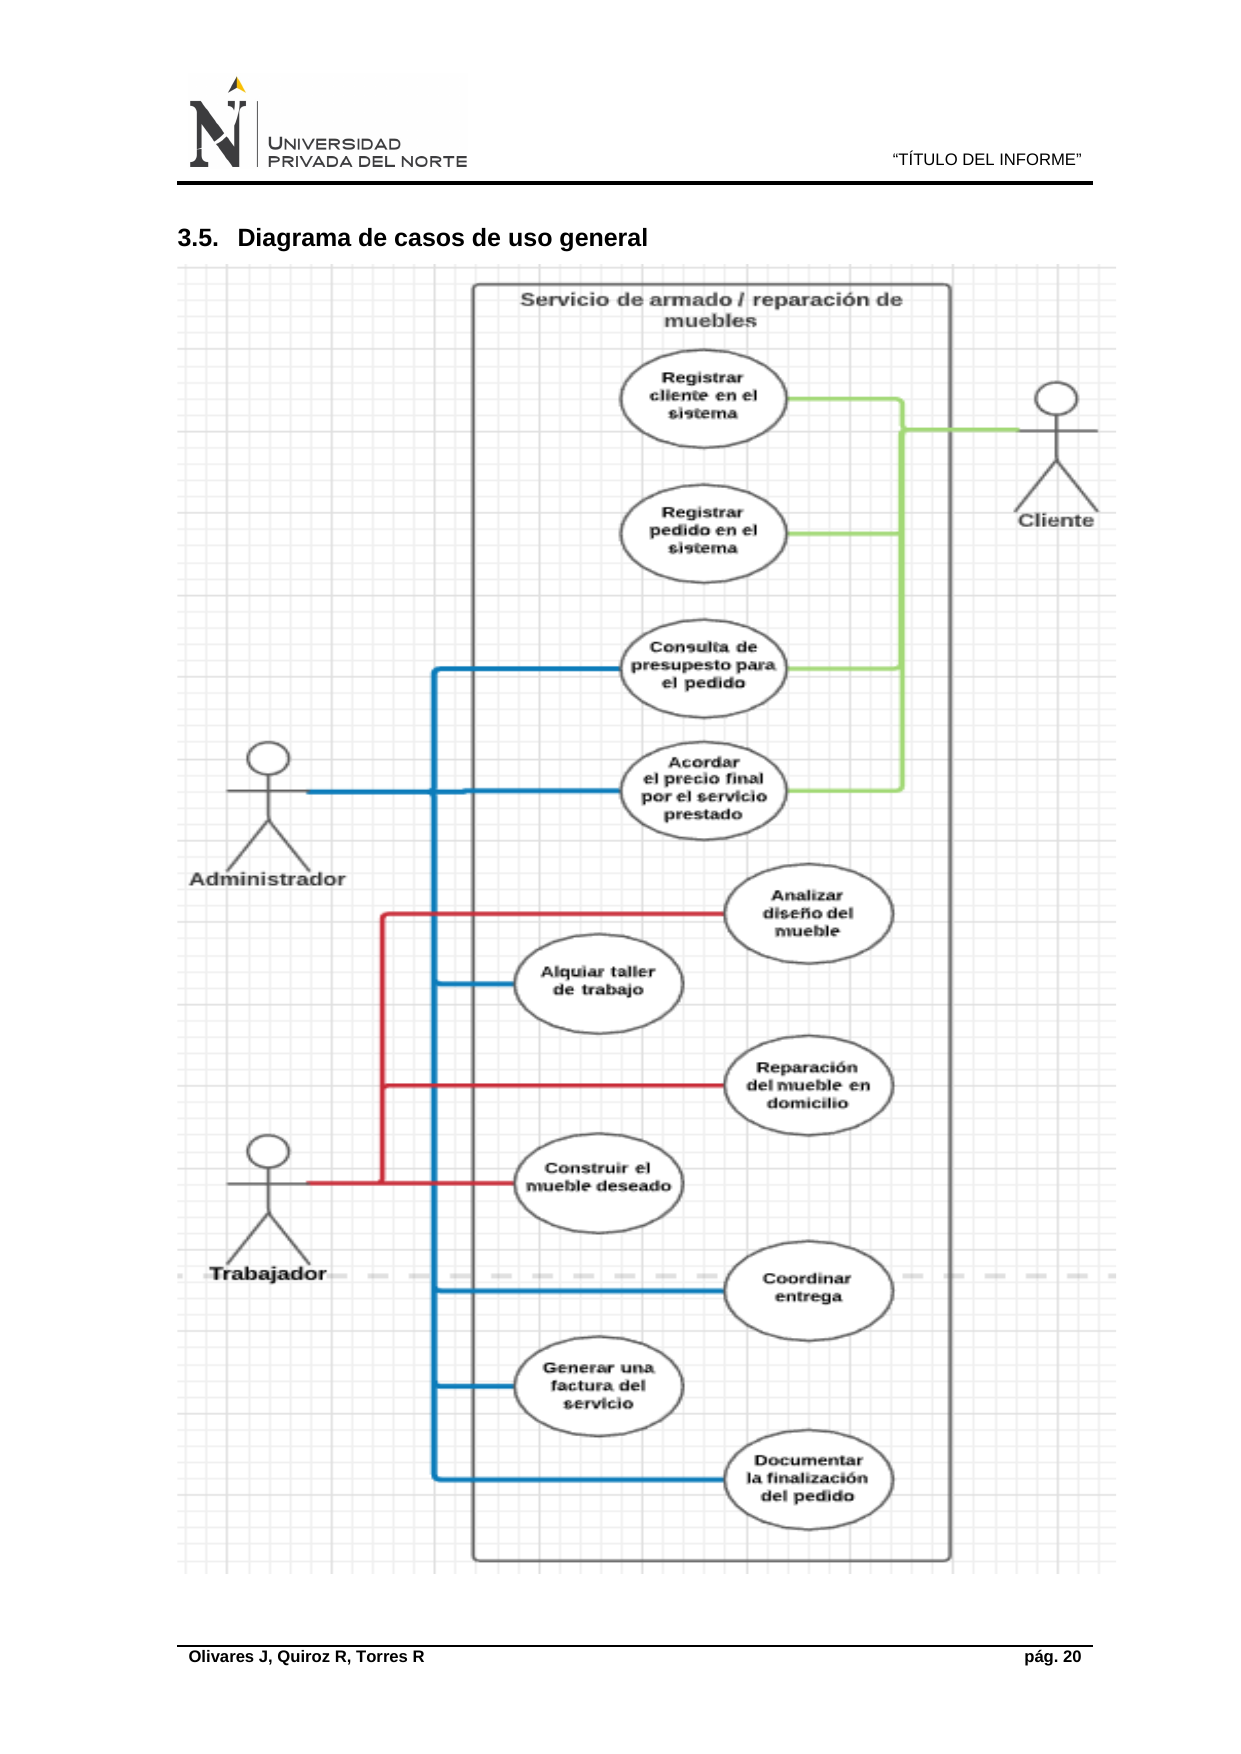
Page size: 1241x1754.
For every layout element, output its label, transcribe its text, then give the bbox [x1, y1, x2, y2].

picture [188, 73, 469, 169]
picture [177, 264, 1117, 1574]
subtitle Diagrama de casos de uso general [177, 223, 1092, 252]
